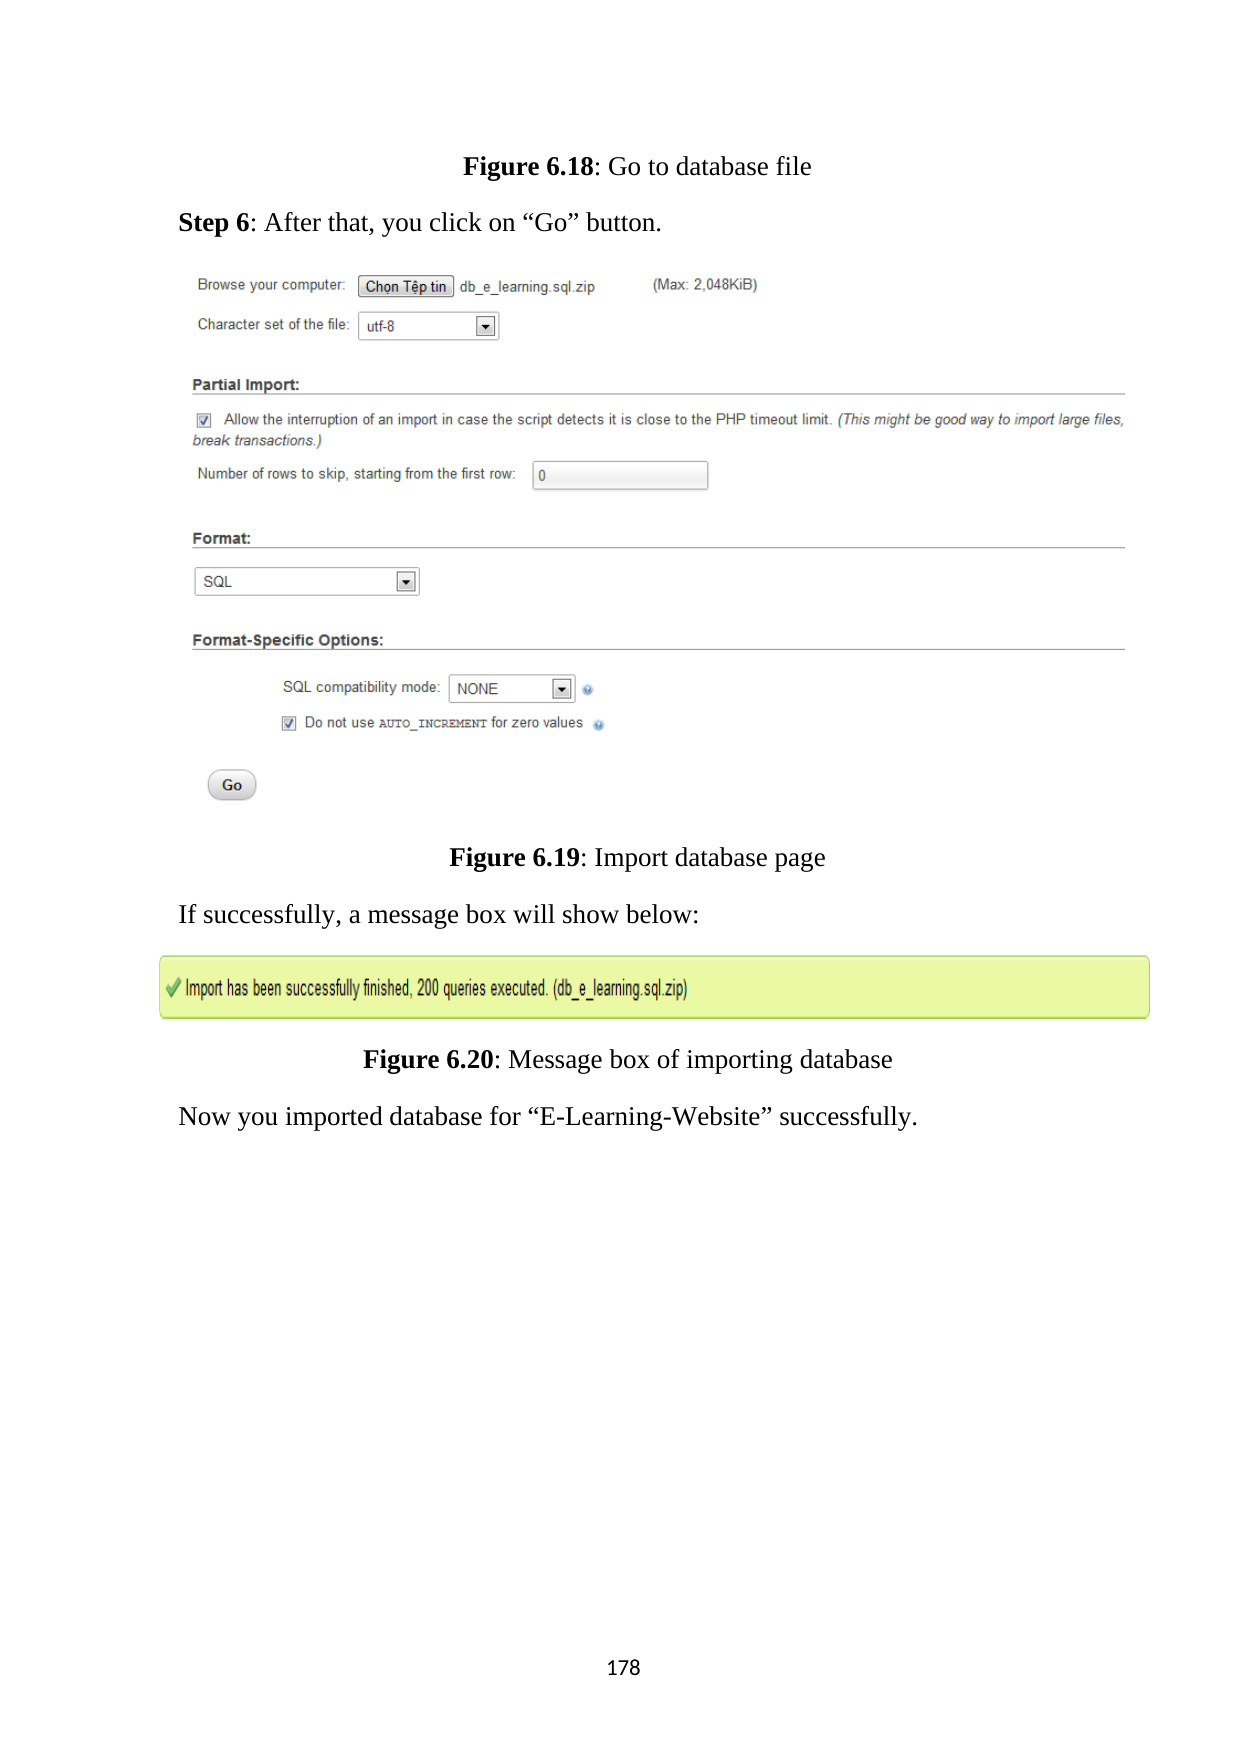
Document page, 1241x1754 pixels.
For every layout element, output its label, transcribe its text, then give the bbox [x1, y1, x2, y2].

text If successfully, a message box will show below: [178, 898, 1097, 929]
picture [159, 954, 1150, 1019]
text Figure 6.19: Import database page [178, 841, 1097, 872]
text Figure 6.20: Message box of importing database [159, 1043, 1097, 1074]
text Step 6: After that, you click on “Go” button. [178, 207, 1097, 238]
text Figure 6.18: Go to database file [178, 150, 1097, 181]
text Now you imported database for “E-Learning-Website” successfully. [178, 1100, 1097, 1131]
picture [178, 263, 1125, 817]
